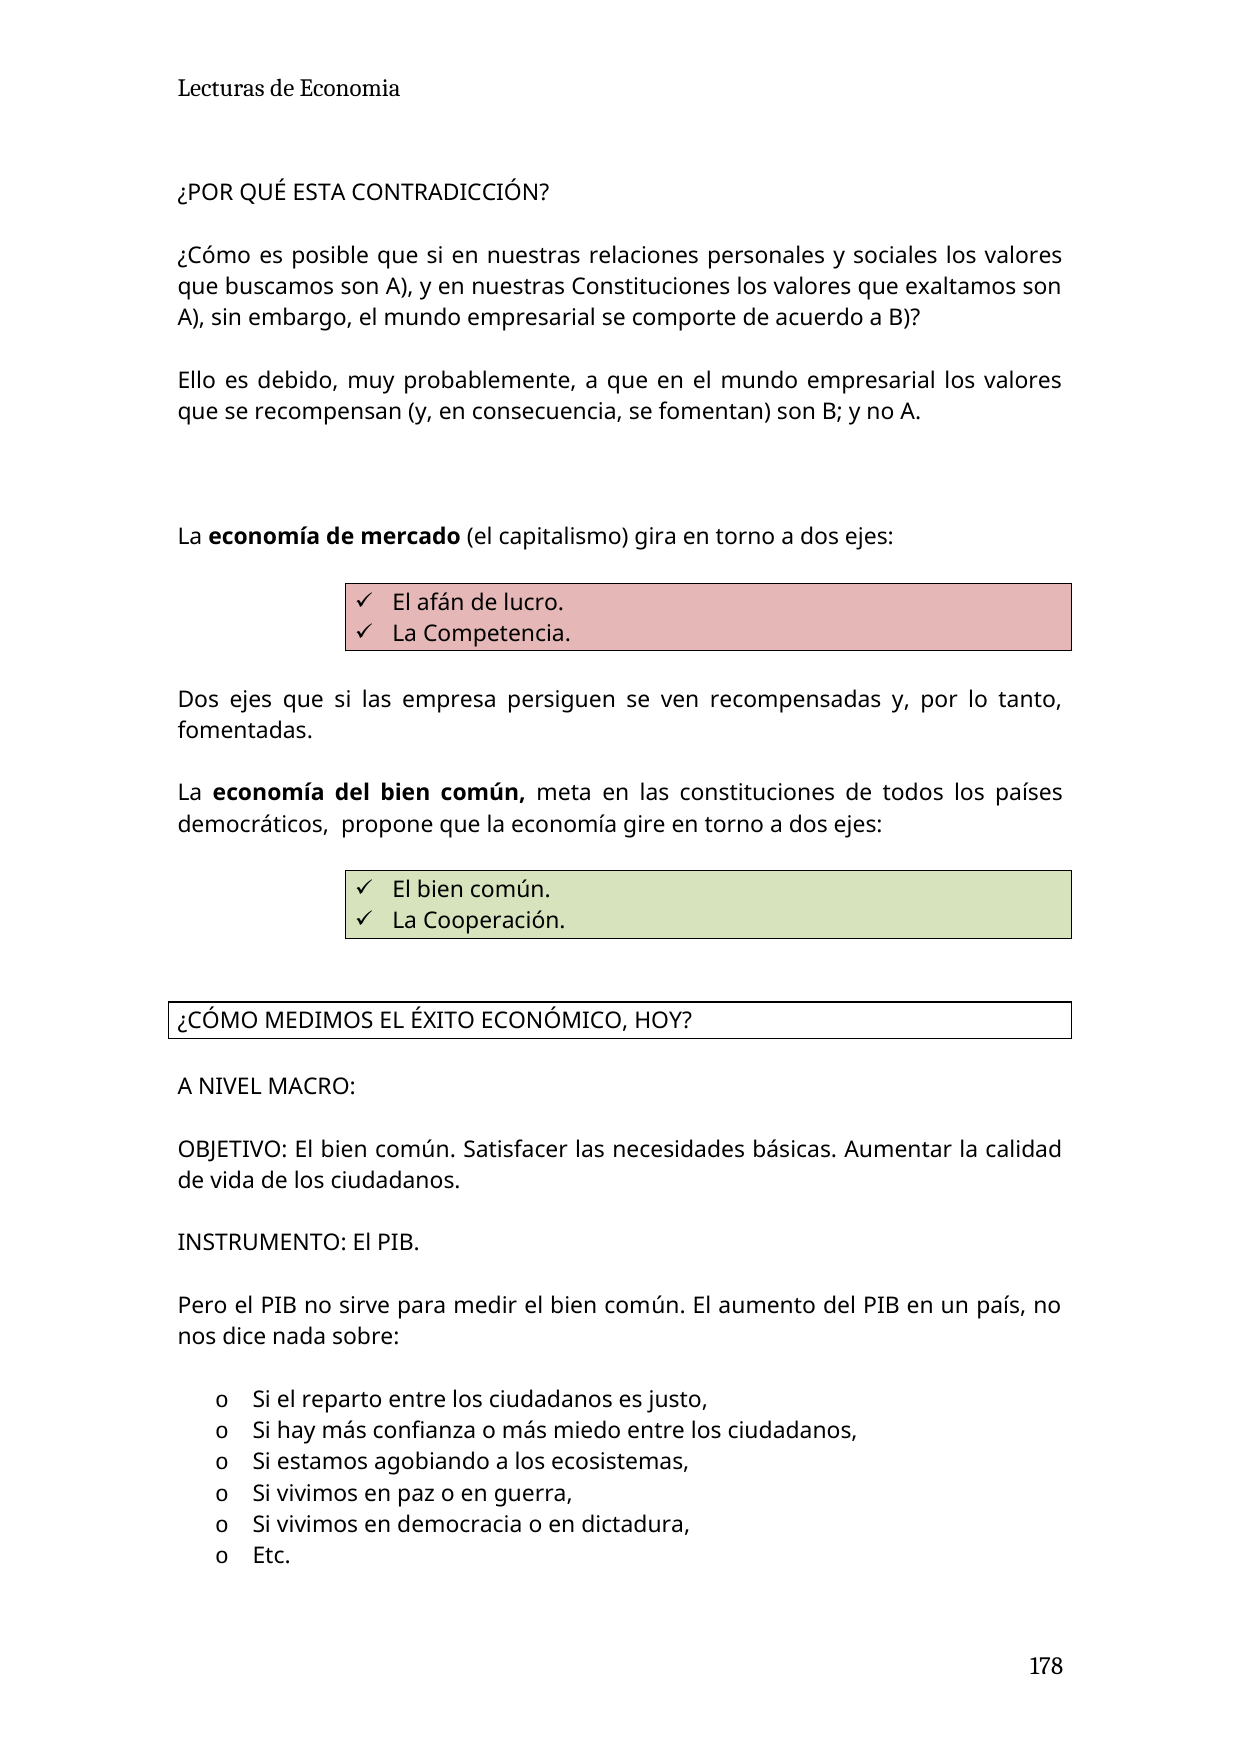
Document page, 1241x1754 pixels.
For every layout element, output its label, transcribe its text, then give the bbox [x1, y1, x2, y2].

text ¿Cómo es posible que si en nuestras relaciones personales y sociales los valores que buscamos son A), y en nuestras Constituciones los valores que exaltamos son A), sin embargo, el mundo empresarial se comporte de acuerdo a B)? [177, 239, 1063, 333]
list Si vivimos en democracia o en dictadura, [215, 1508, 1063, 1539]
list El afán de lucro. [346, 584, 1071, 614]
list Etc. [215, 1539, 1063, 1571]
list El bien común. [346, 871, 1071, 901]
text Pero el PIB no sirve para medir el bien común. El aumento del PIB en un país, no nos dice nada sobre: [177, 1289, 1063, 1351]
list La Cooperación. [346, 901, 1071, 938]
text OBJETIVO: El bien común. Satisfacer las necesidades básicas. Aumentar la calidad de vida de los ciudadanos. [177, 1133, 1063, 1195]
list Si el reparto entre los ciudadanos es justo, [215, 1383, 1063, 1414]
list Si estamos agobiando a los ecosistemas, [215, 1445, 1063, 1477]
text A NIVEL MACRO: [177, 1070, 1063, 1101]
text INSTRUMENTO: El PIB. [177, 1226, 1063, 1258]
text Dos ejes que si las empresa persiguen se ven recompensadas y, por lo tanto, fomentadas. [177, 683, 1063, 745]
text ¿POR QUÉ ESTA CONTRADICCIÓN? [177, 176, 1063, 208]
list La Competencia. [346, 614, 1071, 650]
text Ello es debido, muy probablemente, a que en el mundo empresarial los valores que se recompensan (y, en consecuencia, se fomentan) son B; y no A. [177, 364, 1063, 426]
list Si hay más confianza o más miedo entre los ciudadanos, [215, 1414, 1063, 1445]
text La economía de mercado (el capitalismo) gira en torno a dos ejes: [177, 520, 1063, 551]
text ¿CÓMO MEDIMOS EL ÉXITO ECONÓMICO, HOY? [169, 1003, 1071, 1038]
text La economía del bien común, meta en las constituciones de todos los países democráticos, propone que la economía gire en torno a dos ejes: [177, 776, 1063, 839]
list Si vivimos en paz o en guerra, [215, 1477, 1063, 1508]
